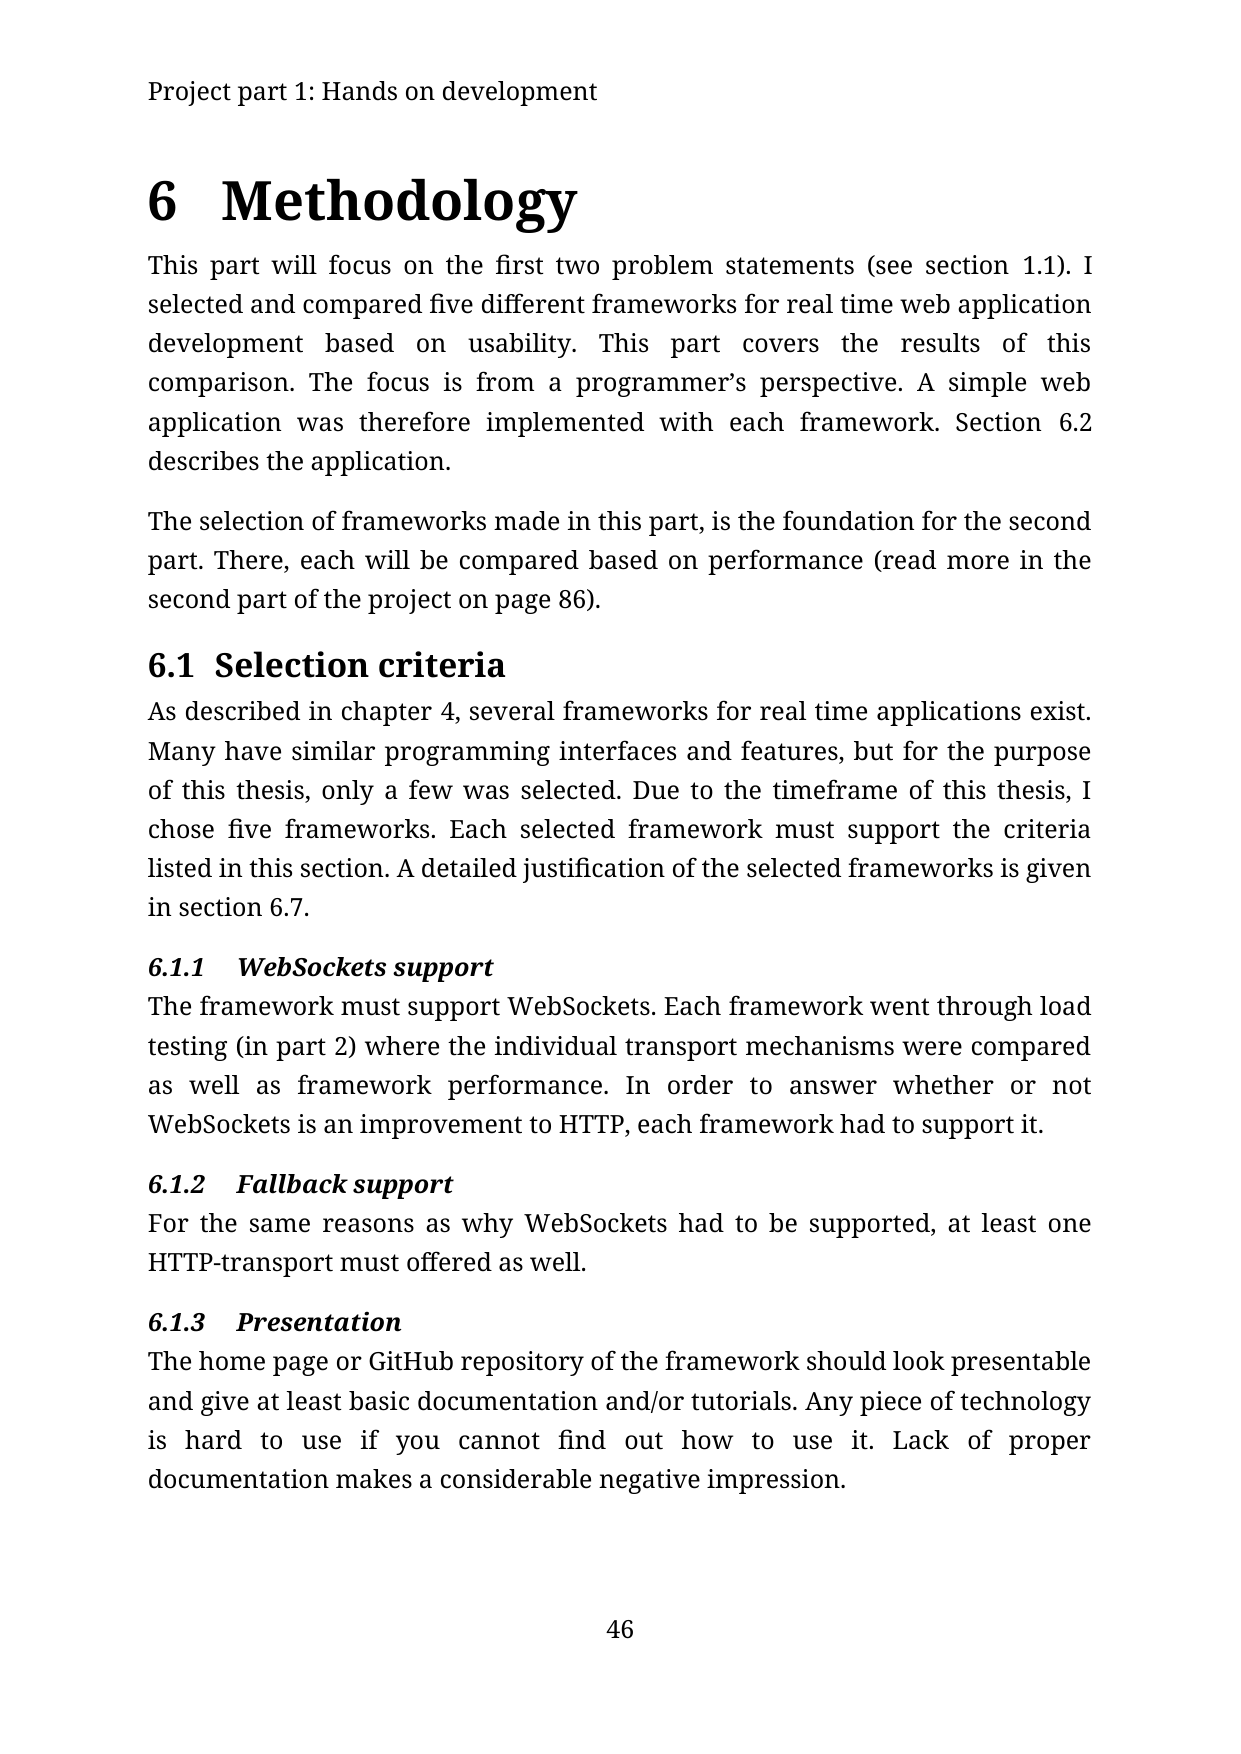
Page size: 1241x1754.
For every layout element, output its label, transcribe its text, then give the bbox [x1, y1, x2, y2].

text The framework must support WebSockets. Each framework went through load testing (in part 2) where the individual transport mechanisms were compared as well as framework performance. In order to answer whether or not WebSockets is an improvement to HTTP, each framework had to support it. [148, 989, 1092, 1141]
subtitle WebSockets support [148, 950, 1092, 984]
subtitle Methodology [148, 163, 1092, 237]
subtitle Fallback support [148, 1166, 1092, 1201]
text As described in chapter 4, several frameworks for real time applications exist. Many have similar programming interfaces and features, but for the purpose of this thesis, only a few was selected. Due to the timeframe of this thesis, I chose five frameworks. Each selected framework must support the criteria listed in this section. A detailed justification of the selected frameworks is given in section 6.7. [148, 694, 1092, 924]
subtitle Selection criteria [148, 642, 1092, 687]
text The selection of frameworks made in this part, is the foundation for the second part. There, each will be compared based on performance (read more in the second part of the project on page 63). [148, 503, 1092, 616]
text For the same reasons as why WebSockets had to be supported, at least one HTTP-transport must offered as well. [148, 1206, 1092, 1279]
text The home page or GitHub repository of the framework should look presentable and give at least basic documentation and/or tutorials. Any piece of technology is hard to use if you cannot find out how to use it. Lack of proper documentation makes a considerable negative impression. [148, 1344, 1092, 1496]
subtitle Presentation [148, 1305, 1092, 1339]
text This part will focus on the first two problem statements (see section 1.1). I selected and compared five different frameworks for real time web application development based on usability. This part covers the results of this comparison. The focus is from a programmer’s perspective. A simple web application was therefore implemented with each framework. Section 6.2 describes the application. [148, 248, 1092, 477]
